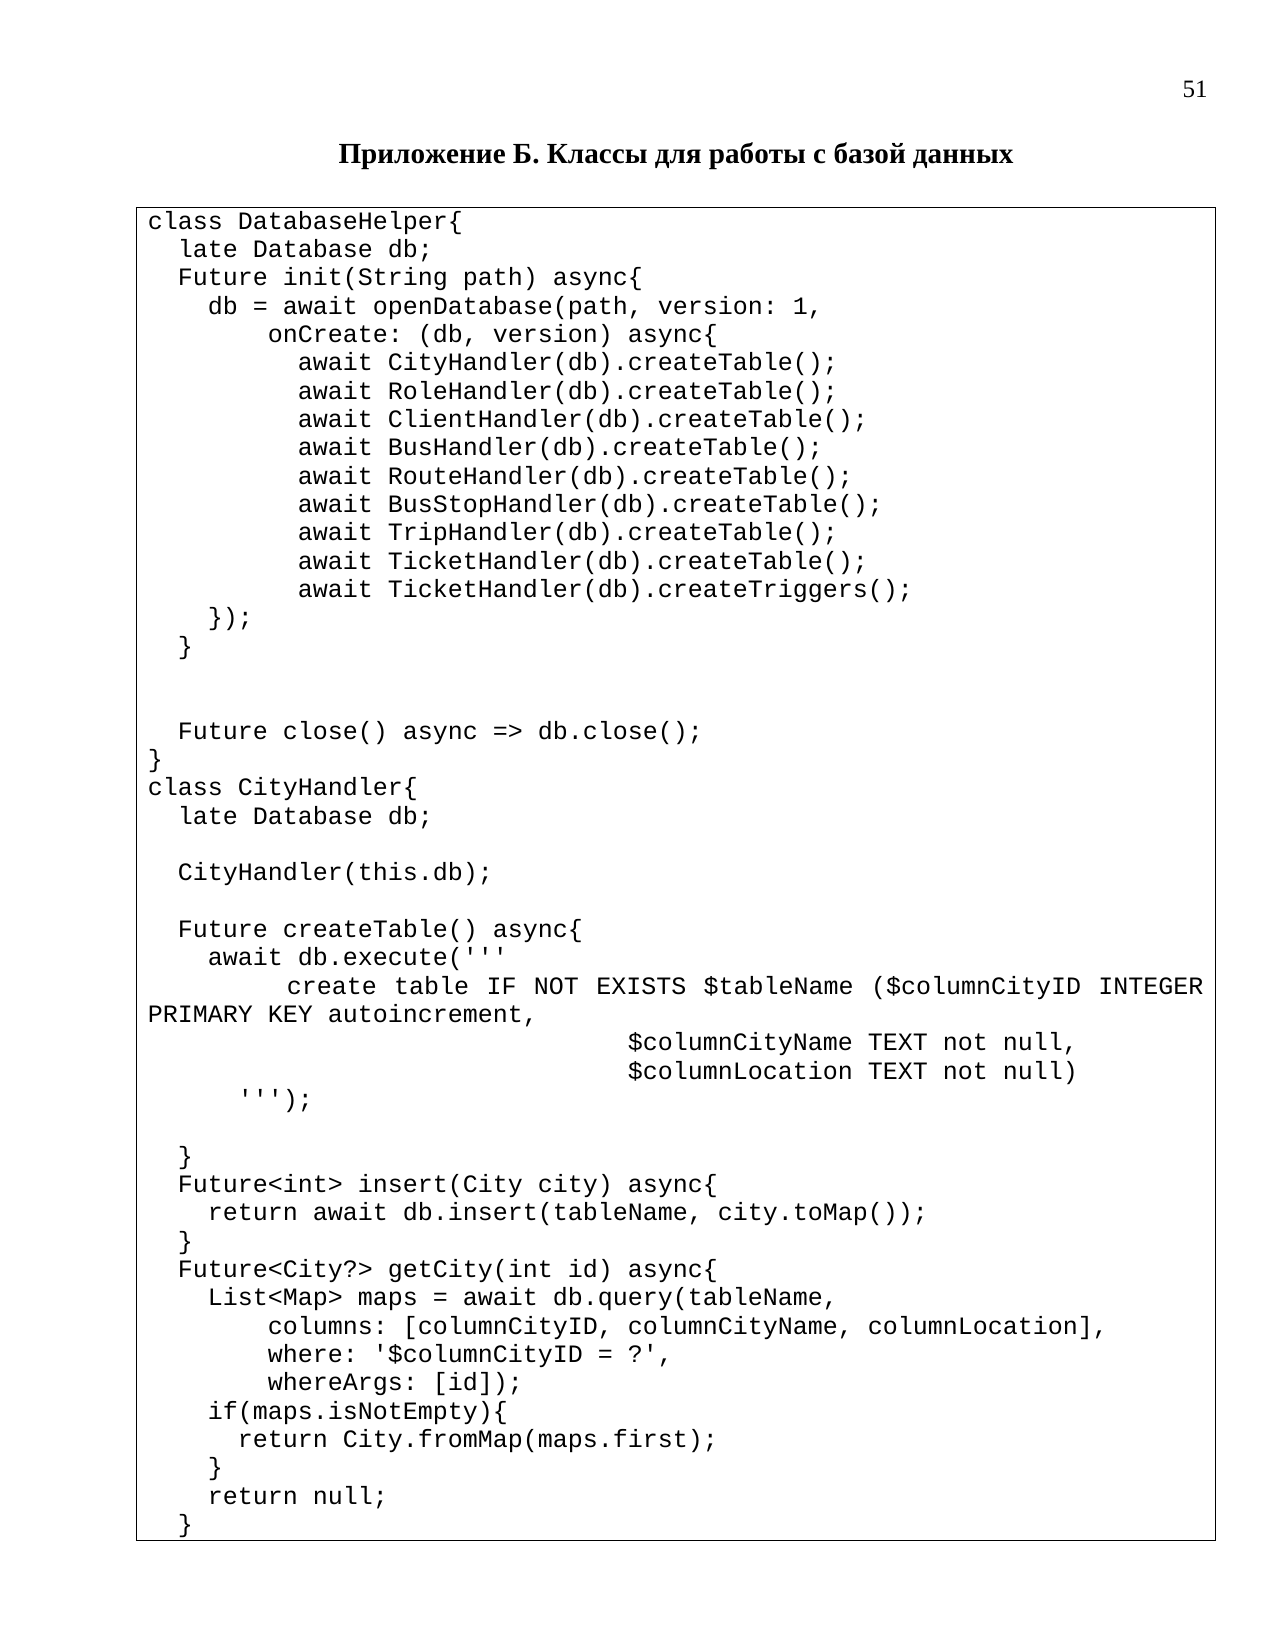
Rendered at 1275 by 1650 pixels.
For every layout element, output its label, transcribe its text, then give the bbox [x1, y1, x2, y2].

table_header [137, 208, 1215, 1540]
subtitle Приложение Б. Классы для работы с базой данных [136, 136, 1216, 170]
